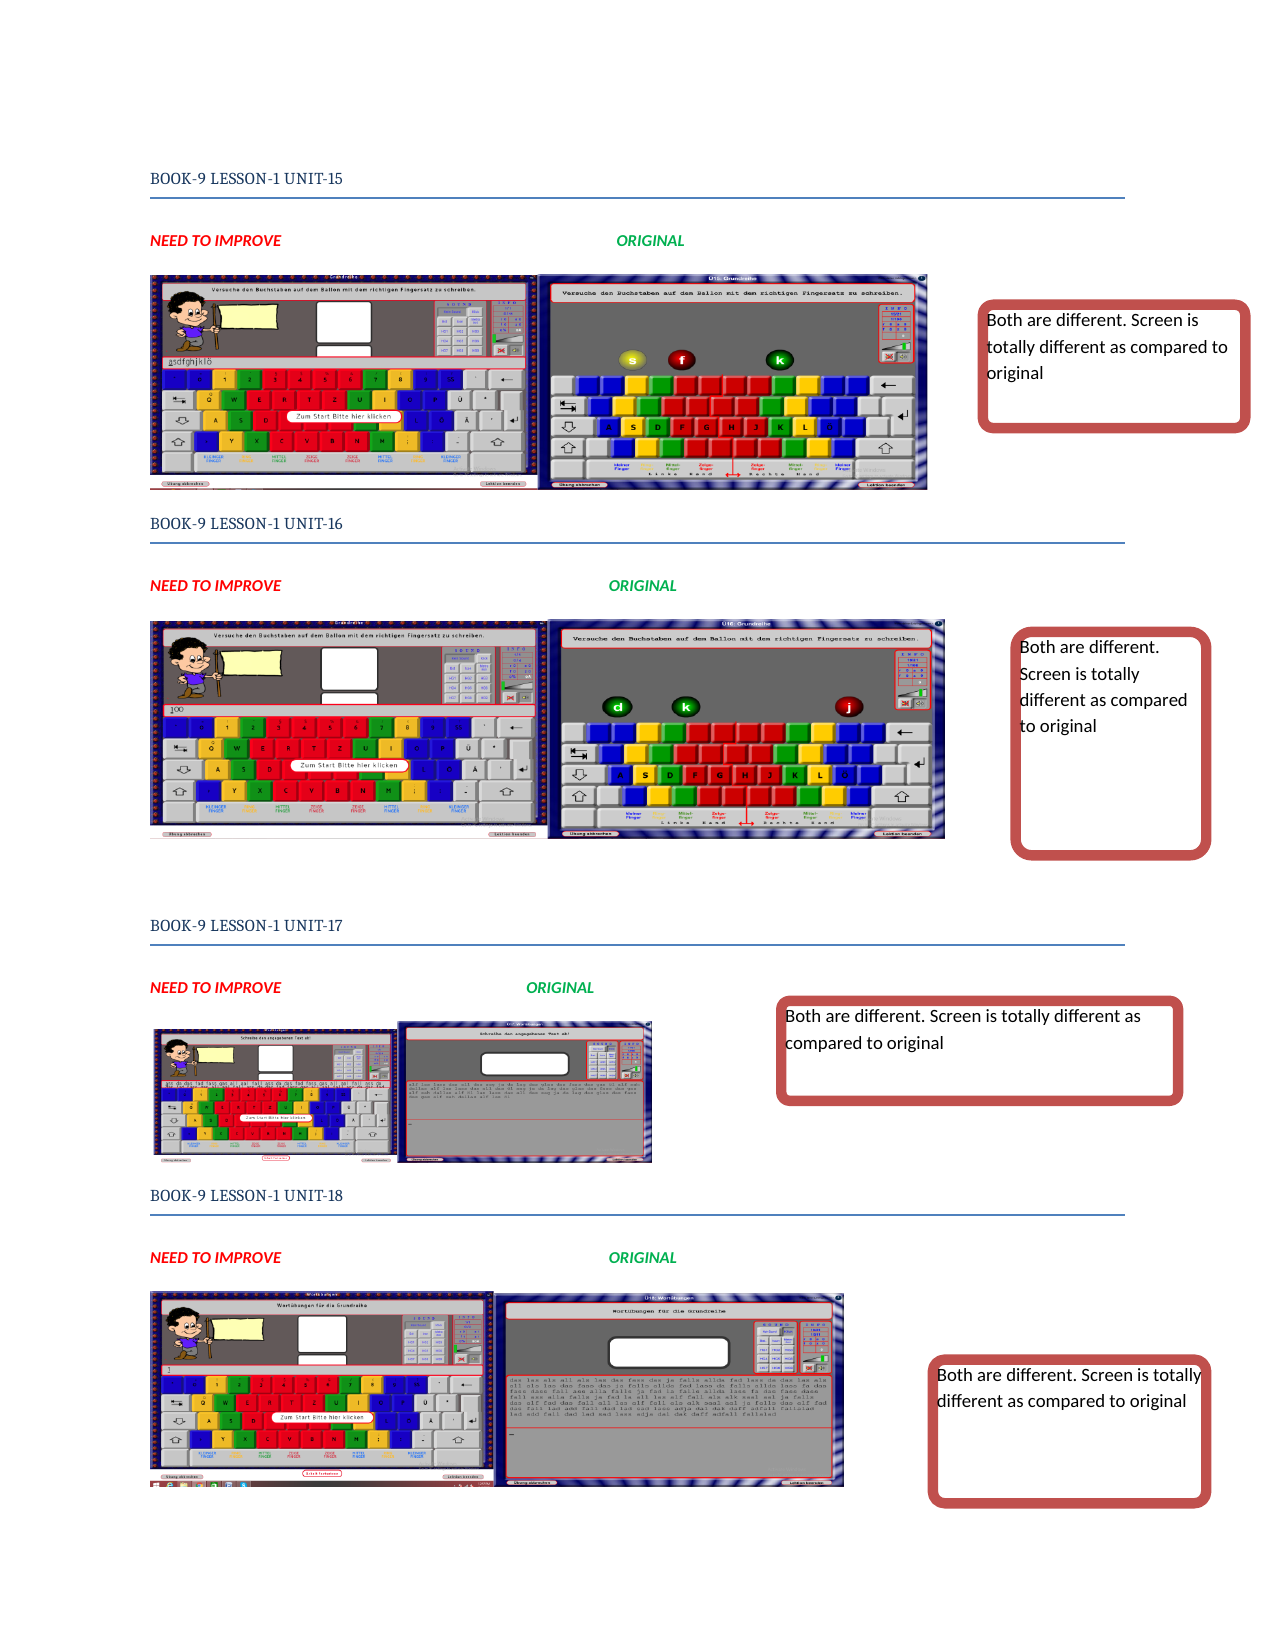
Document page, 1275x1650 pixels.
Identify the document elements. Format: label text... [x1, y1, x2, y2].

title BOOK-9 LESSON-1 UNIT-18 [150, 1186, 1125, 1214]
title BOOK-9 LESSON-1 UNIT-16 [150, 514, 1125, 542]
picture [150, 274, 928, 490]
picture [150, 1291, 844, 1487]
picture [150, 619, 945, 839]
title BOOK-9 LESSON-1 UNIT-17 [150, 917, 1125, 944]
picture [153, 1021, 652, 1163]
text NEED TO IMPROVE ORIGINAL [150, 978, 1125, 998]
text NEED TO IMPROVE ORIGINAL [150, 575, 1125, 596]
text NEED TO IMPROVE ORIGINAL [150, 230, 1125, 250]
text NEED TO IMPROVE ORIGINAL [150, 1247, 1125, 1268]
title BOOK-9 LESSON-1 UNIT-15 [150, 169, 1125, 197]
